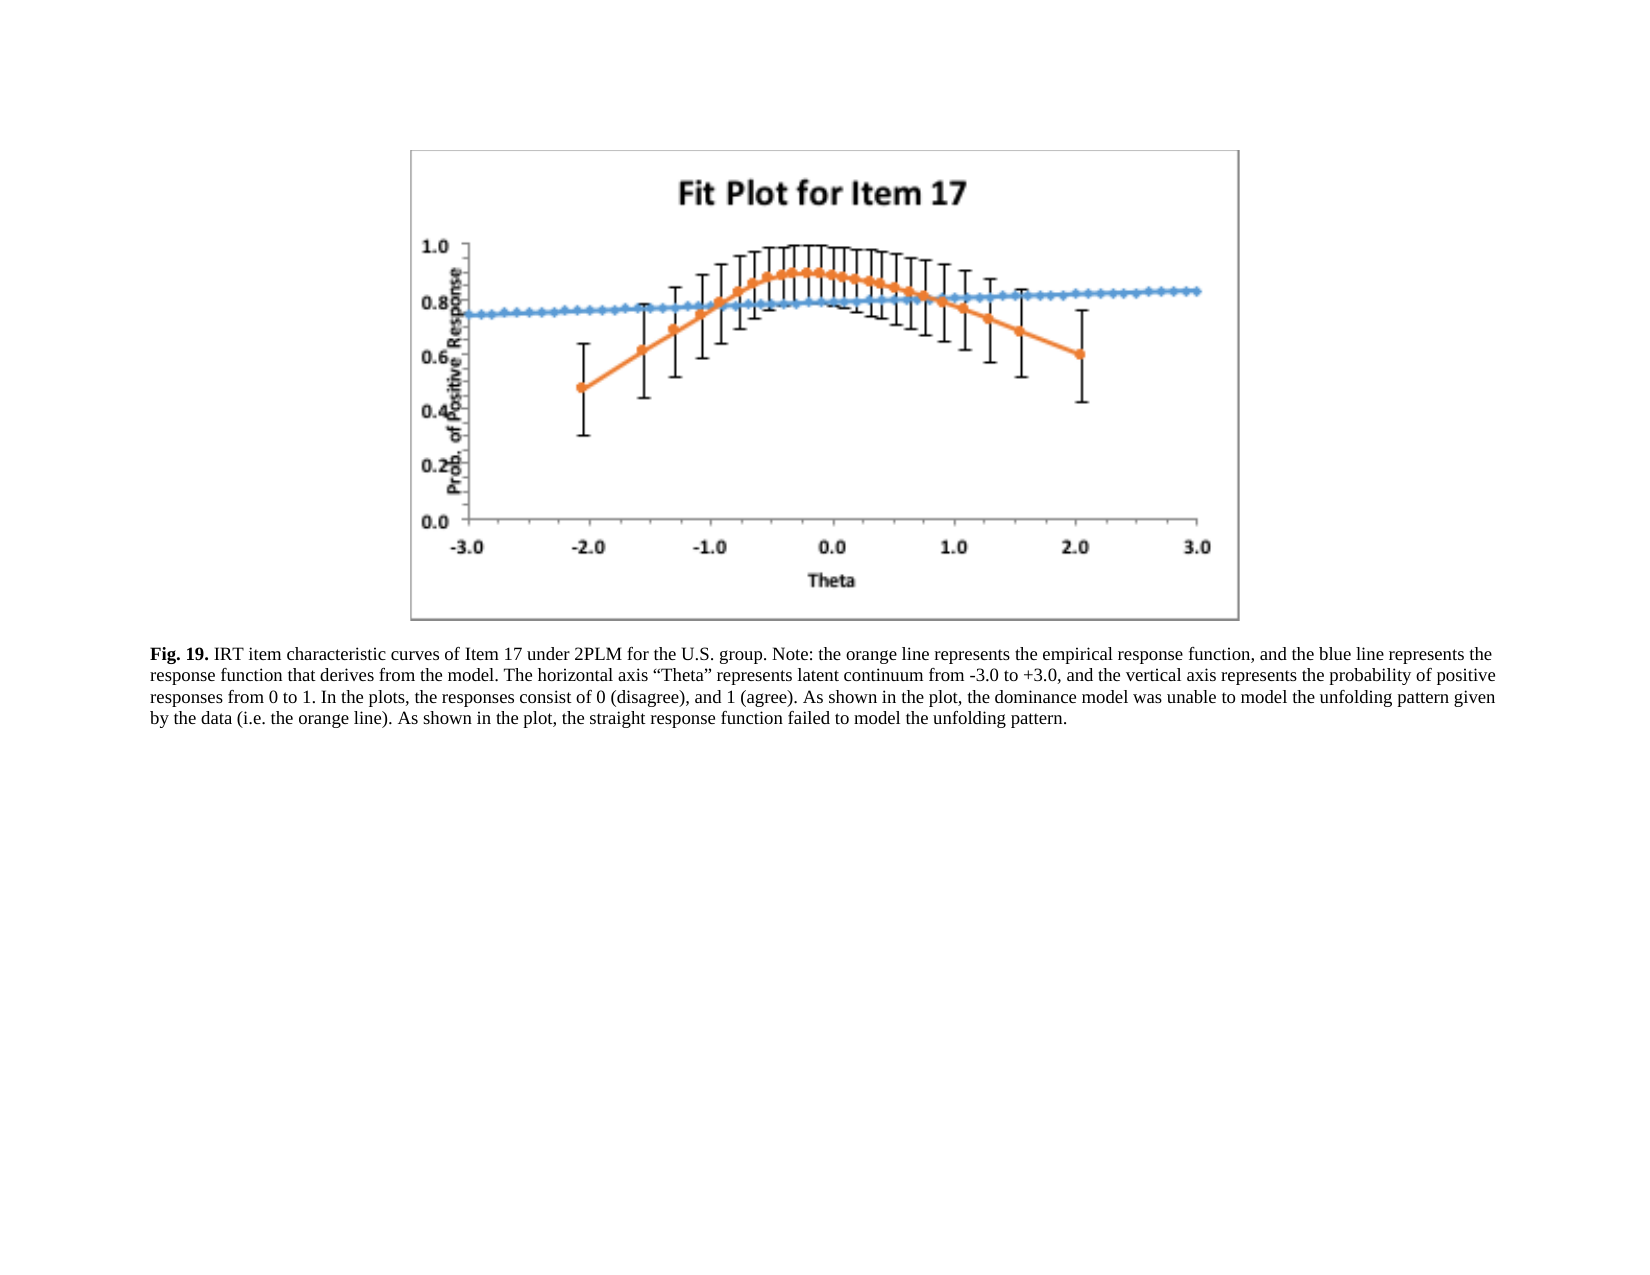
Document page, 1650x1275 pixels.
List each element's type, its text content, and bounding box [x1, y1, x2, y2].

picture [410, 150, 1240, 621]
text Fig. 19. IRT item characteristic curves of Item 17 under 2PLM for the U.S. group. Note: the orange line represents the empirical response function, and the blue line represents the response function that derives from the model. The horizontal axis “Theta” represents latent continuum from -3.0 to +3.0, and the vertical axis represents the probability of positive responses from 0 to 1. In the plots, the responses consist of 0 (disagree), and 1 (agree). As shown in the plot, the dominance model was unable to model the unfolding pattern given by the data (i.e. the orange line). As shown in the plot, the straight response function failed to model the unfolding pattern. [150, 642, 1500, 729]
